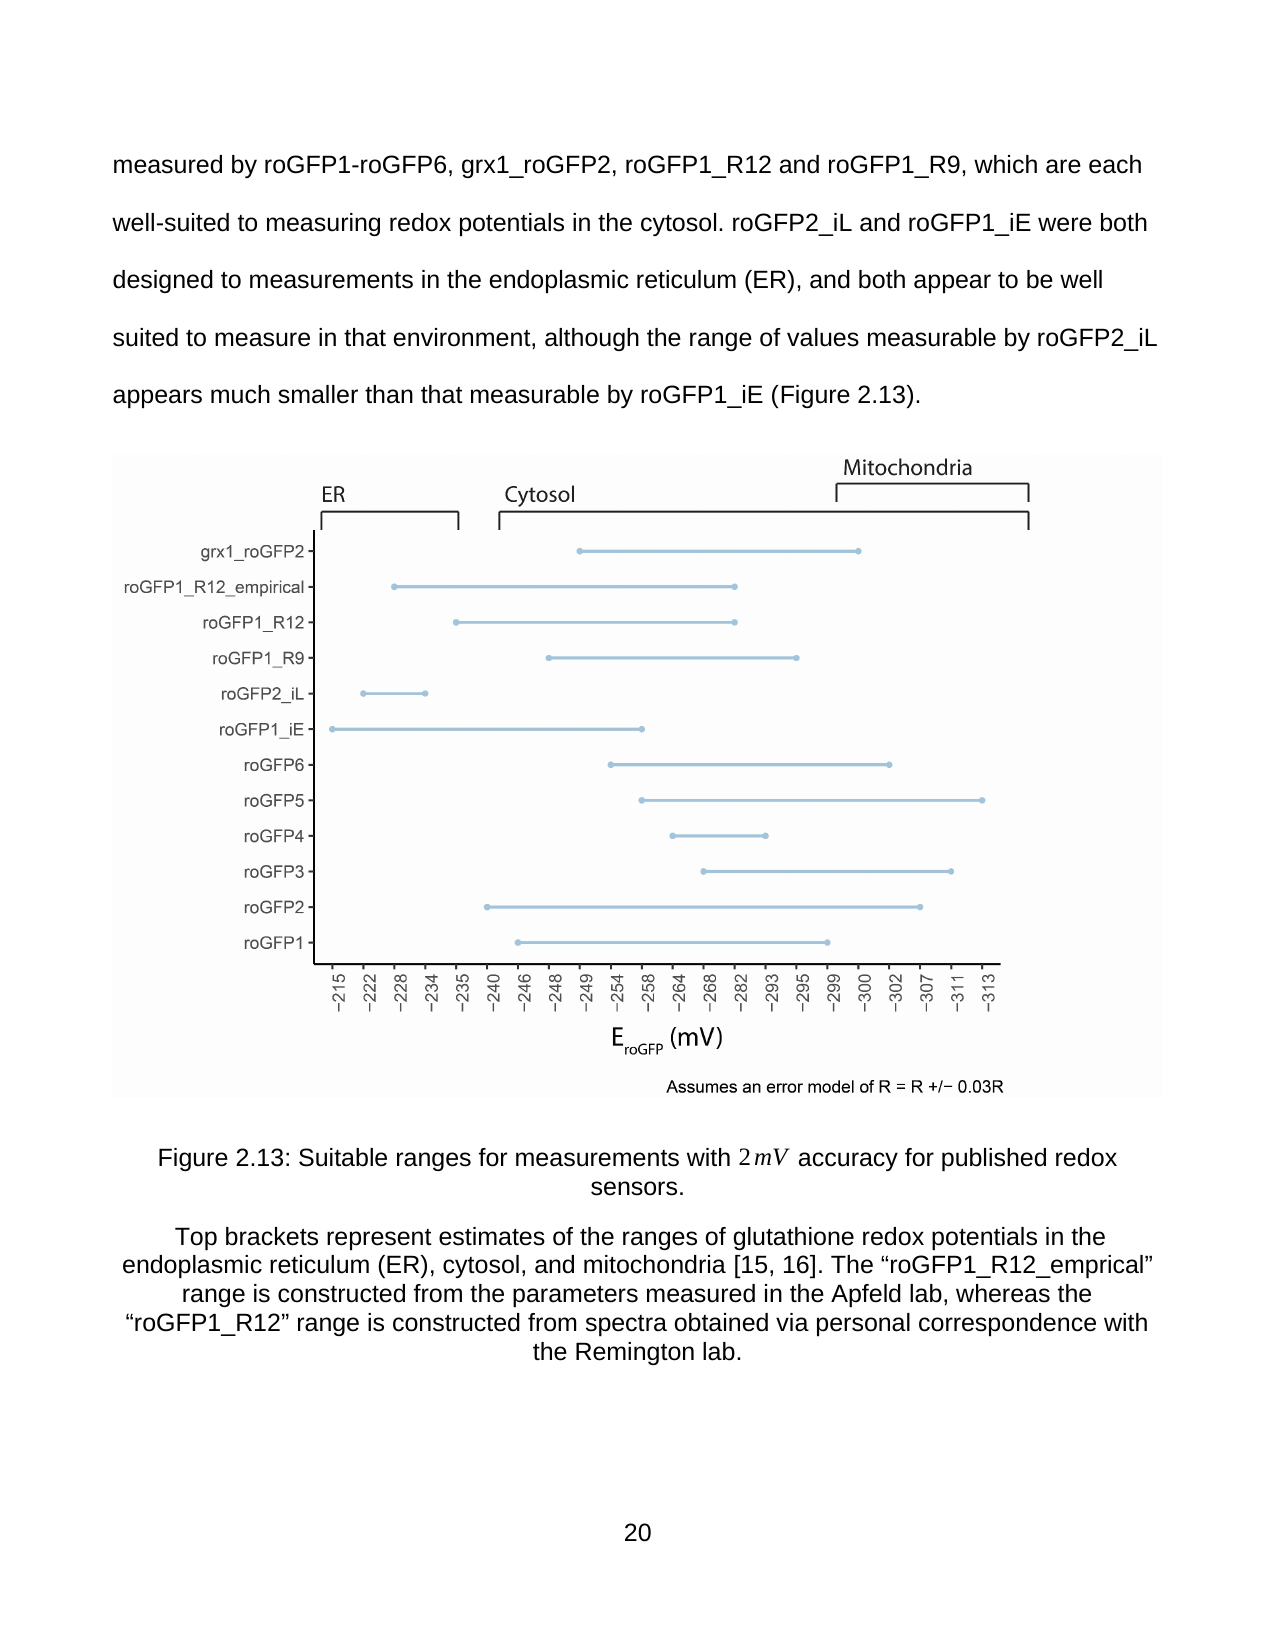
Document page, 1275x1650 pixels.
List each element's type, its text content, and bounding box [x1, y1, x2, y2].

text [112, 150, 1162, 409]
text Top brackets represent estimates of the ranges of glutathione redox potentials in the endoplasmic reticulum (ER), cytosol, and mitochondria [15, 16]. The “roGFP1_R12_emprical” range is constructed from the parameters measured in the Apfeld lab, whereas the “roGFP1_R12” range is constructed from spectra obtained via personal correspondence with the Remington lab. [112, 1222, 1162, 1365]
picture [112, 454, 1163, 1098]
